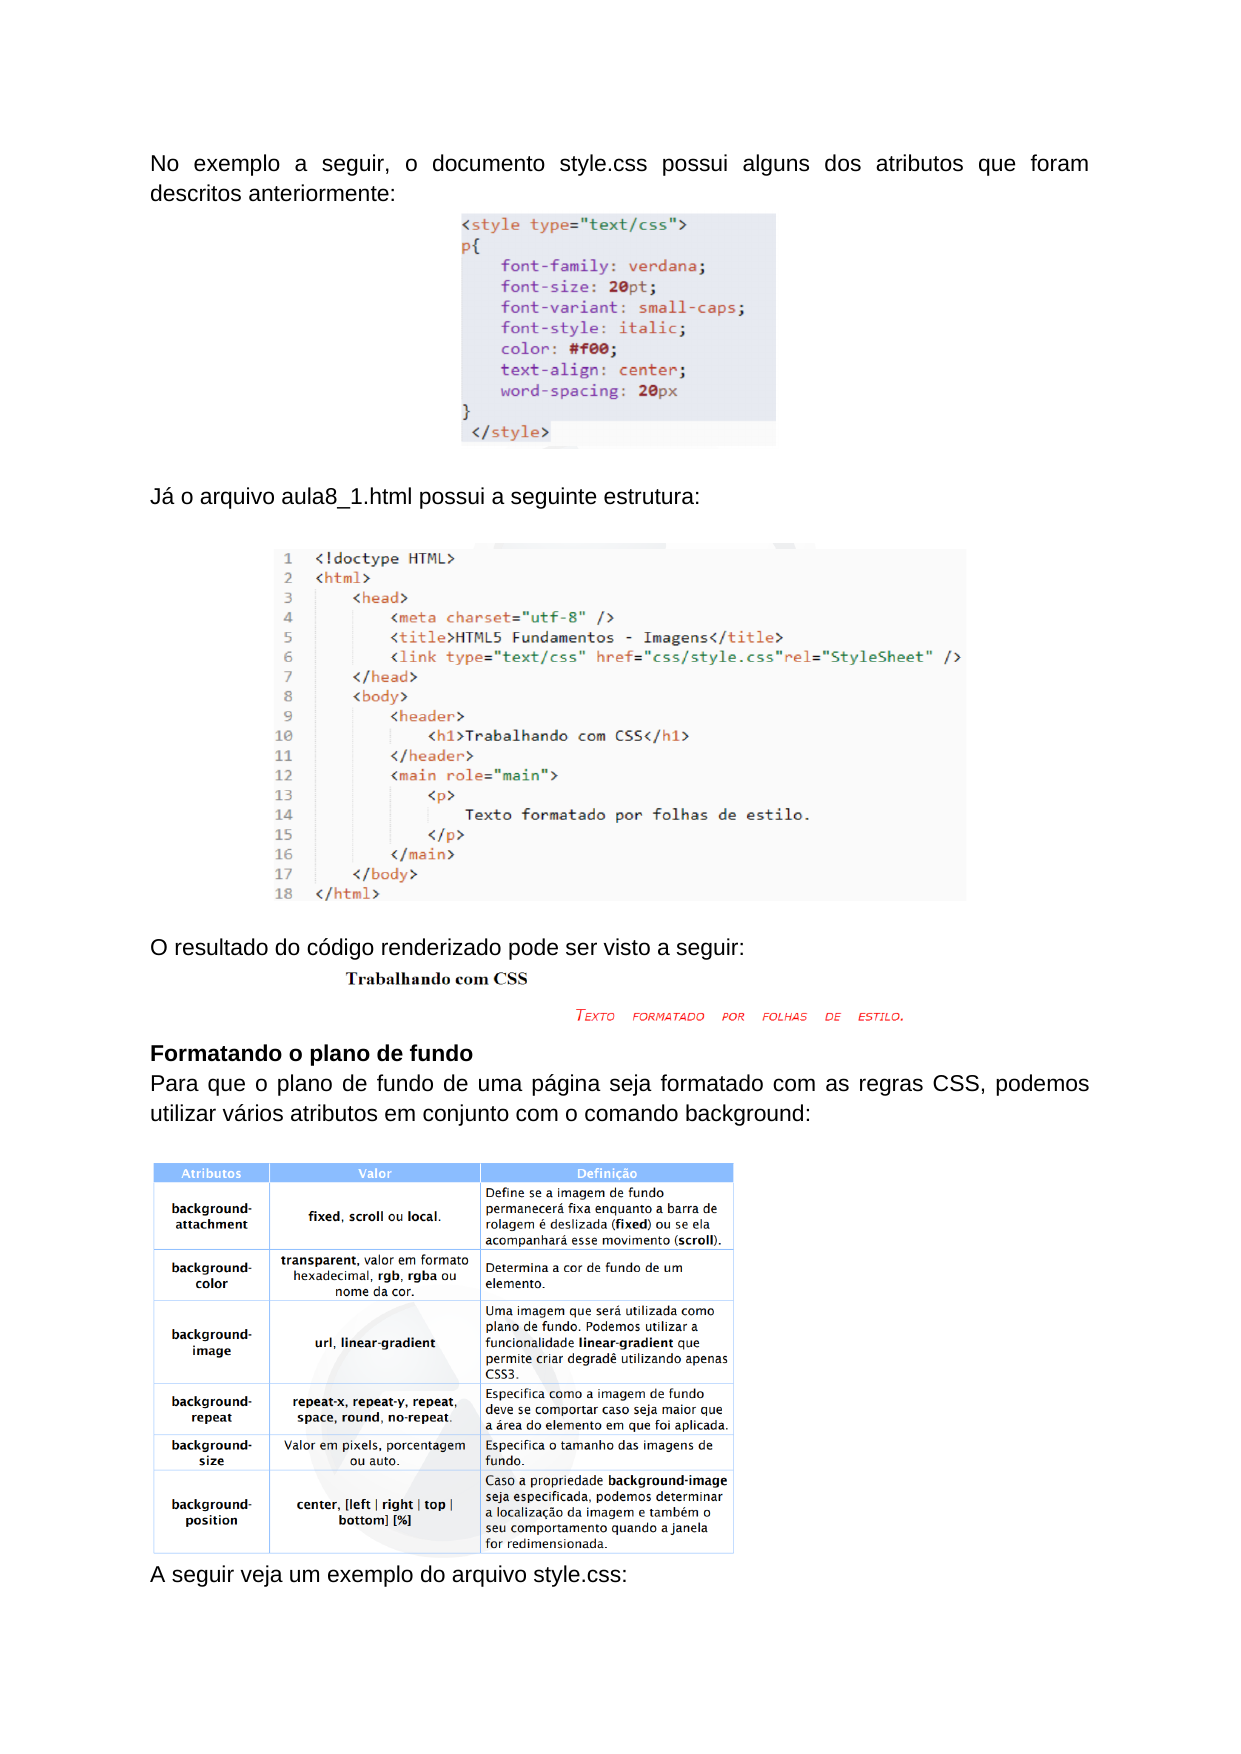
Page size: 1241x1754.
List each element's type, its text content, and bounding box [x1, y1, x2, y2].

text Para que o plano de fundo de uma página seja formatado com as regras CSS, podemos utilizar vários atributos em conjunto com o comando background: [150, 1070, 1090, 1126]
text Formatando o plano de fundo [150, 1039, 1090, 1066]
picture [150, 1160, 737, 1558]
text No exemplo a seguir, o documento style.css possui alguns dos atributos que foram descritos anteriormente: [150, 150, 1090, 207]
text O resultado do código renderizado pode ser visto a seguir: [150, 934, 1090, 961]
text A seguir veja um exemplo do arquivo style.css: [150, 1561, 1090, 1587]
picture [273, 543, 967, 901]
picture [461, 210, 779, 449]
picture [335, 964, 905, 1036]
text Já o arquivo aula8_1.html possui a seguinte estrutura: [150, 483, 1090, 509]
